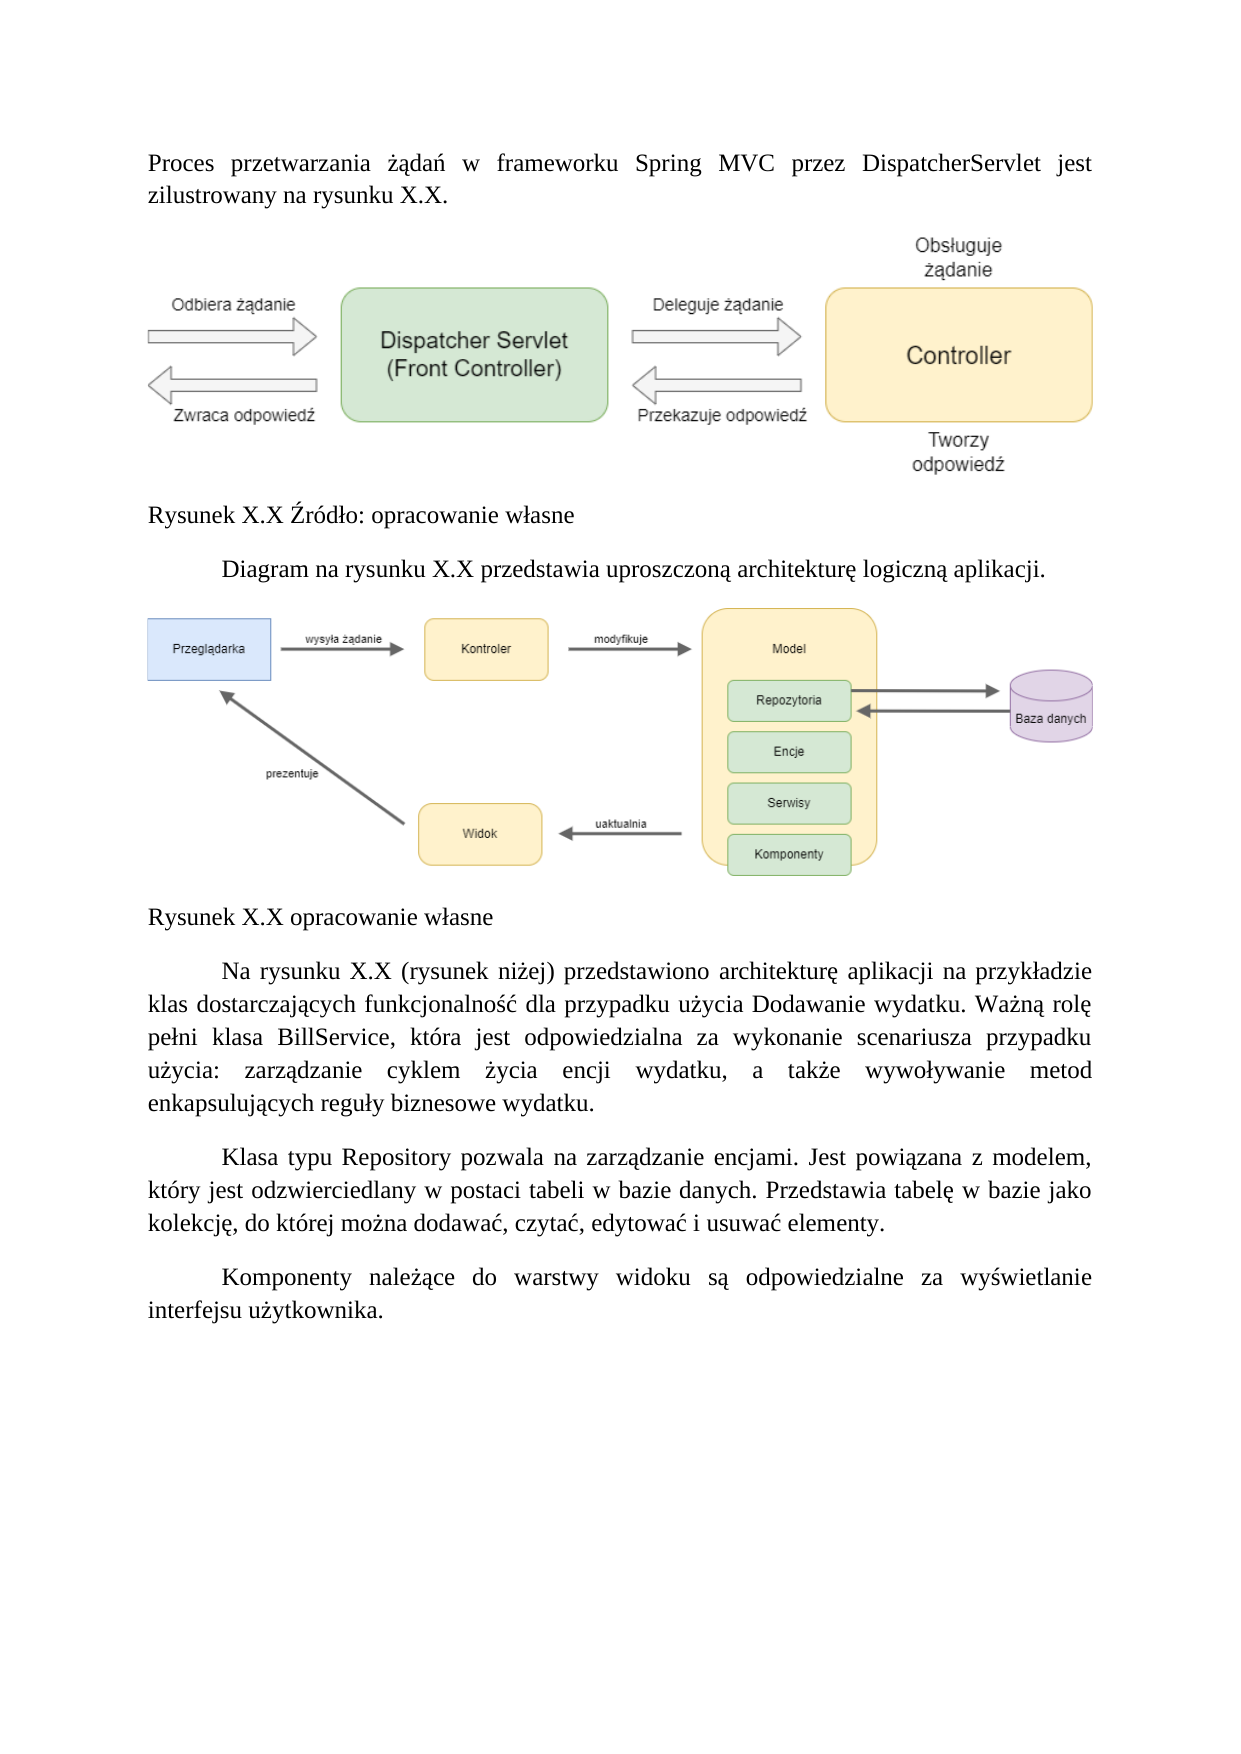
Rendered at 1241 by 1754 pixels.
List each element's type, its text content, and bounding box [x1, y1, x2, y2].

text Rysunek X.X Źródło: opracowanie własne [148, 500, 1093, 529]
text Klasa typu Repository pozwala na zarządzanie encjami. Jest powiązana z modelem, który jest odzwierciedlany w postaci tabeli w bazie danych. Przedstawia tabelę w bazie jako kolekcję, do której można dodawać, czytać, edytować i usuwać elementy. [148, 1142, 1093, 1237]
text Komponenty należące do warstwy widoku są odpowiedzialne za wyświetlanie interfejsu użytkownika. [148, 1262, 1093, 1323]
text Na rysunku X.X (rysunek niżej) przedstawiono architekturę aplikacji na przykładzie klas dostarczających funkcjonalność dla przypadku użycia Dodawanie wydatku. Ważną rolę pełni klasa BillService, która jest odpowiedzialna za wykonanie scenariusza przypadku użycia: zarządzanie cyklem życia encji wydatku, a także wywoływanie metod enkapsulujących reguły biznesowe wydatku. [148, 956, 1093, 1117]
text Proces przetwarzania żądań w frameworku Spring MVC przez DispatcherServlet jest zilustrowany na rysunku X.X. [148, 148, 1093, 209]
picture [147, 608, 1093, 877]
text Diagram na rysunku X.X przedstawia uproszczoną architekturę logiczną aplikacji. [148, 554, 1093, 583]
picture [147, 234, 1093, 476]
text Rysunek X.X opracowanie własne [148, 902, 1093, 931]
